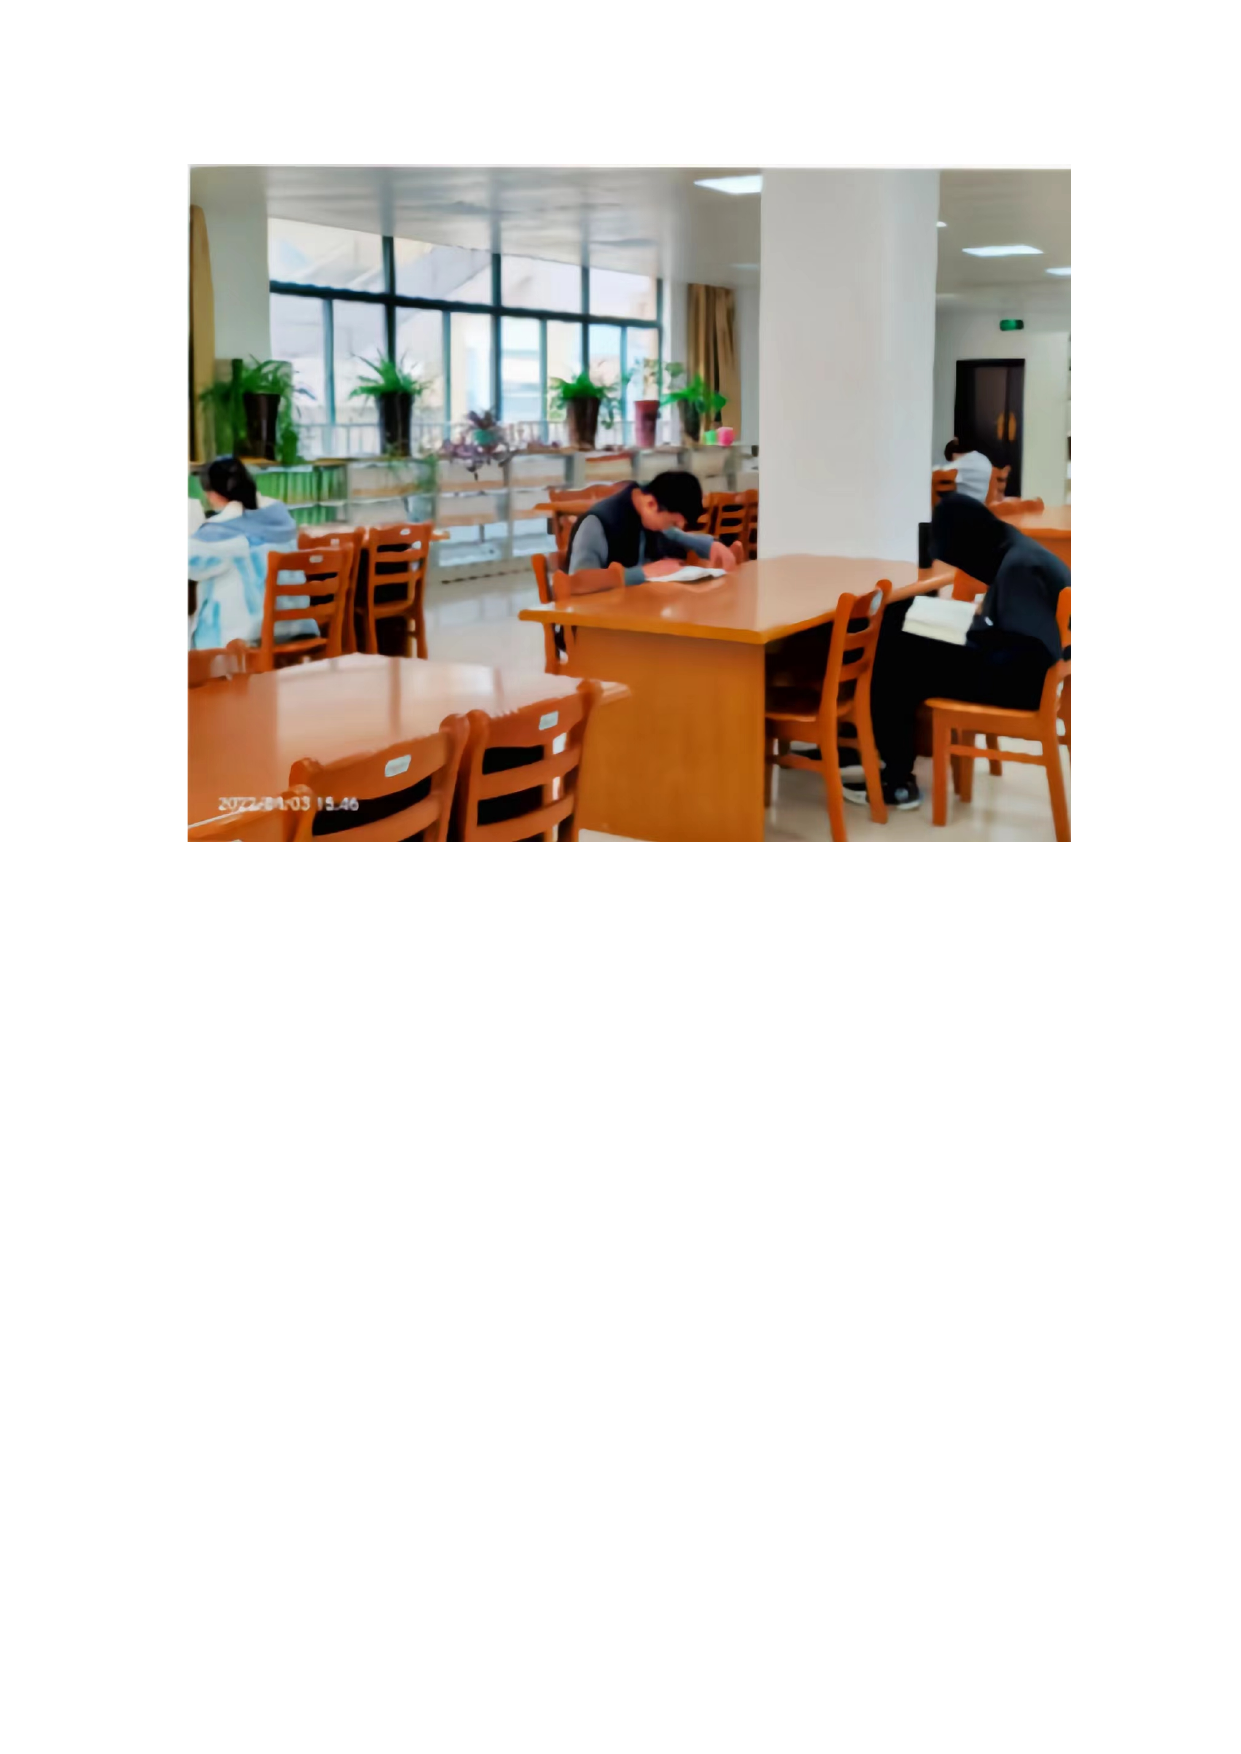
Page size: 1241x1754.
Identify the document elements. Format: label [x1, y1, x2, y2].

picture [187, 164, 1071, 842]
